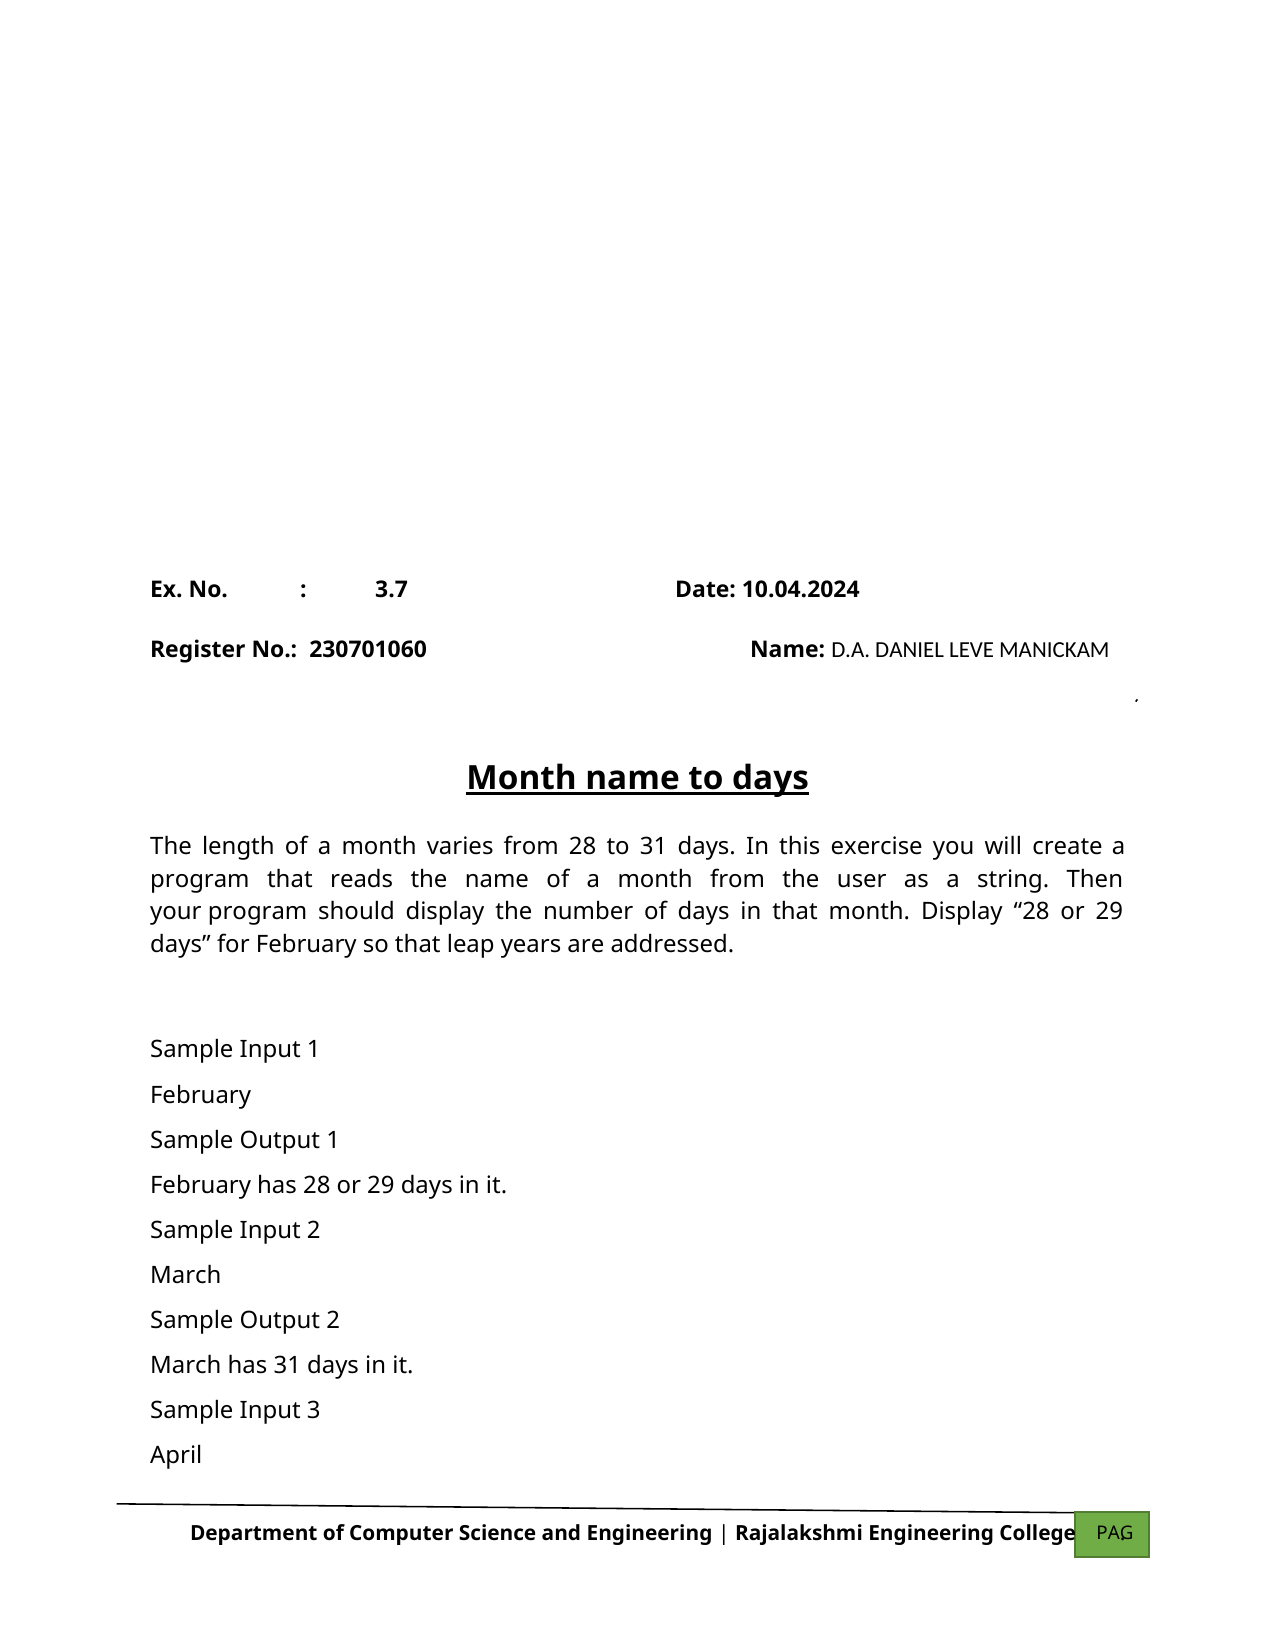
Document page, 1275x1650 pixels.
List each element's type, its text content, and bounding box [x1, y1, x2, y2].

text February [150, 1077, 1125, 1110]
text Sample Output 2 [150, 1303, 1125, 1336]
text February has 28 or 29 days in it. [150, 1168, 1125, 1200]
text March has 31 days in it. [150, 1348, 1125, 1381]
text March [150, 1258, 1125, 1290]
text Ex. No. : 3.7 Date: 10.04.2024 [150, 573, 1125, 604]
text Sample Input 2 [150, 1213, 1125, 1245]
text The length of a month varies from 28 to 31 days. In this exercise you will create a program that reads the name of a month from the user as a string. Then your program should display the number of days in that month. Display “28 or 29 days” for February so that leap years are addressed. [150, 829, 1125, 959]
text Sample Input 3 [150, 1393, 1125, 1426]
text Month name to days [150, 754, 1125, 799]
text April [150, 1438, 1125, 1471]
text Register No.: 230701060 Name: D.A. DANIEL LEVE MANICKAM [150, 633, 1125, 664]
text Sample Output 1 [150, 1122, 1125, 1155]
text Sample Input 1 [150, 1032, 1125, 1065]
